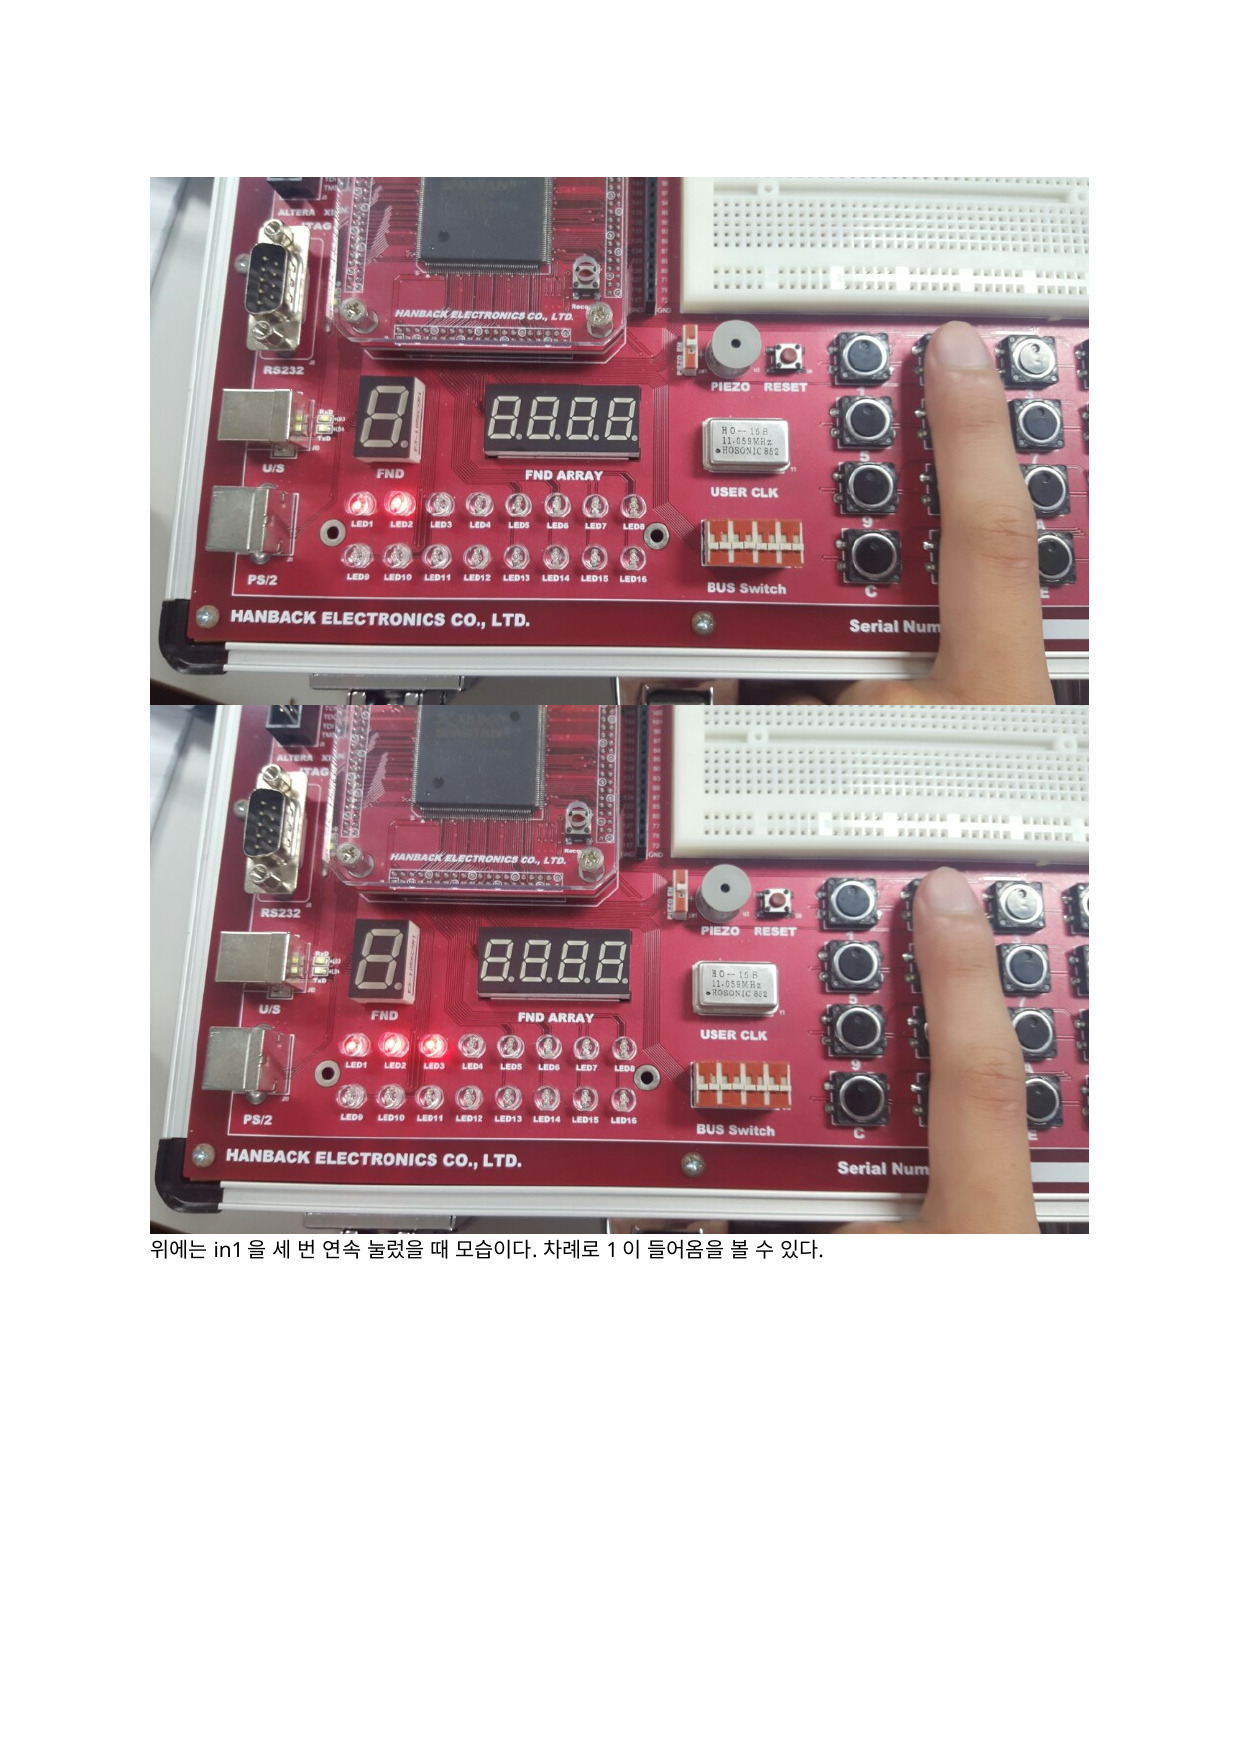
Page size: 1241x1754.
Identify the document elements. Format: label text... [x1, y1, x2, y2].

text 위에는 in1을 세 번 연속 눌렀을 때 모습이다. 차례로 1이 들어옴을 볼 수 있다. [150, 1233, 1090, 1264]
picture [150, 177, 1089, 1234]
